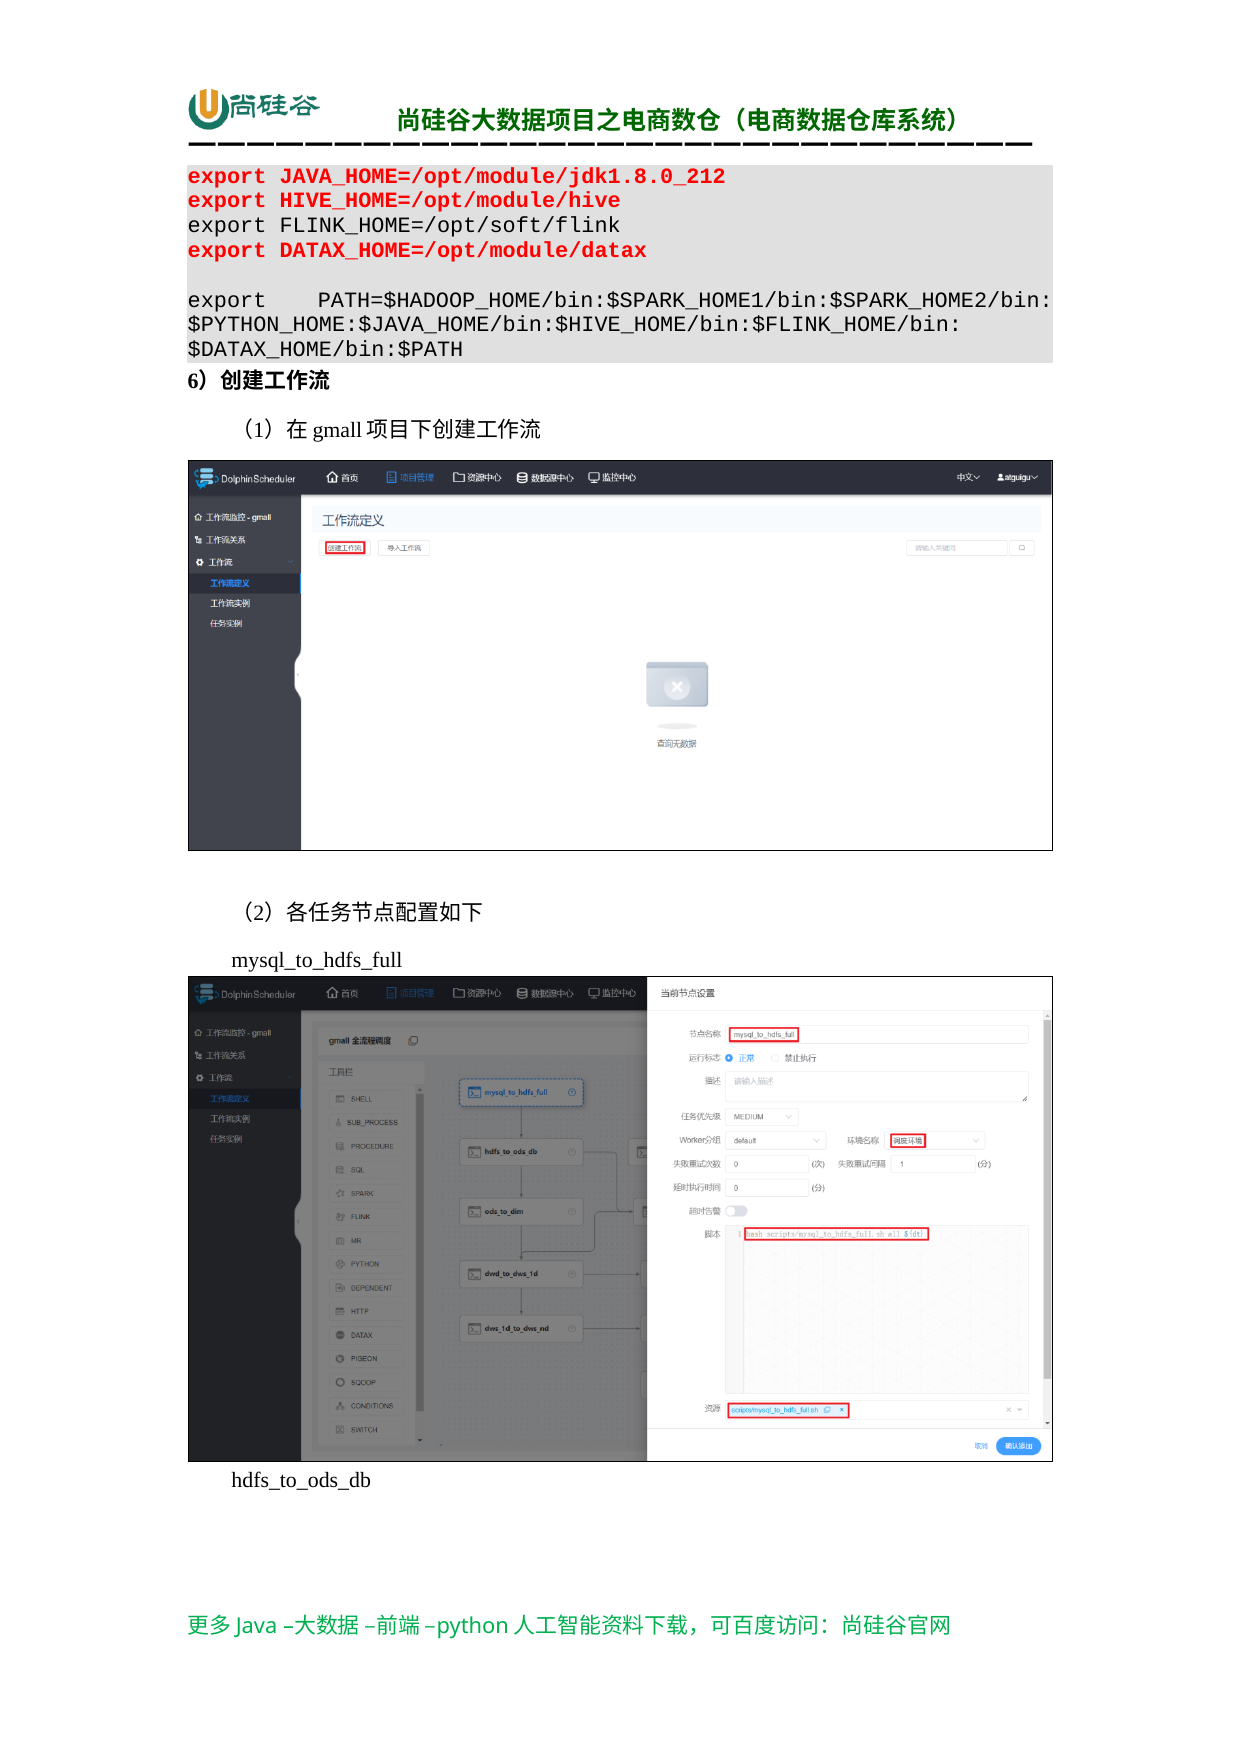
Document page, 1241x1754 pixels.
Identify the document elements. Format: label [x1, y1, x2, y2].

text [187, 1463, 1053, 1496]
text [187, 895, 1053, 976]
picture [189, 461, 1052, 850]
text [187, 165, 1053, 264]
picture [187, 88, 320, 130]
picture [189, 977, 1052, 1461]
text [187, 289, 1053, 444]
